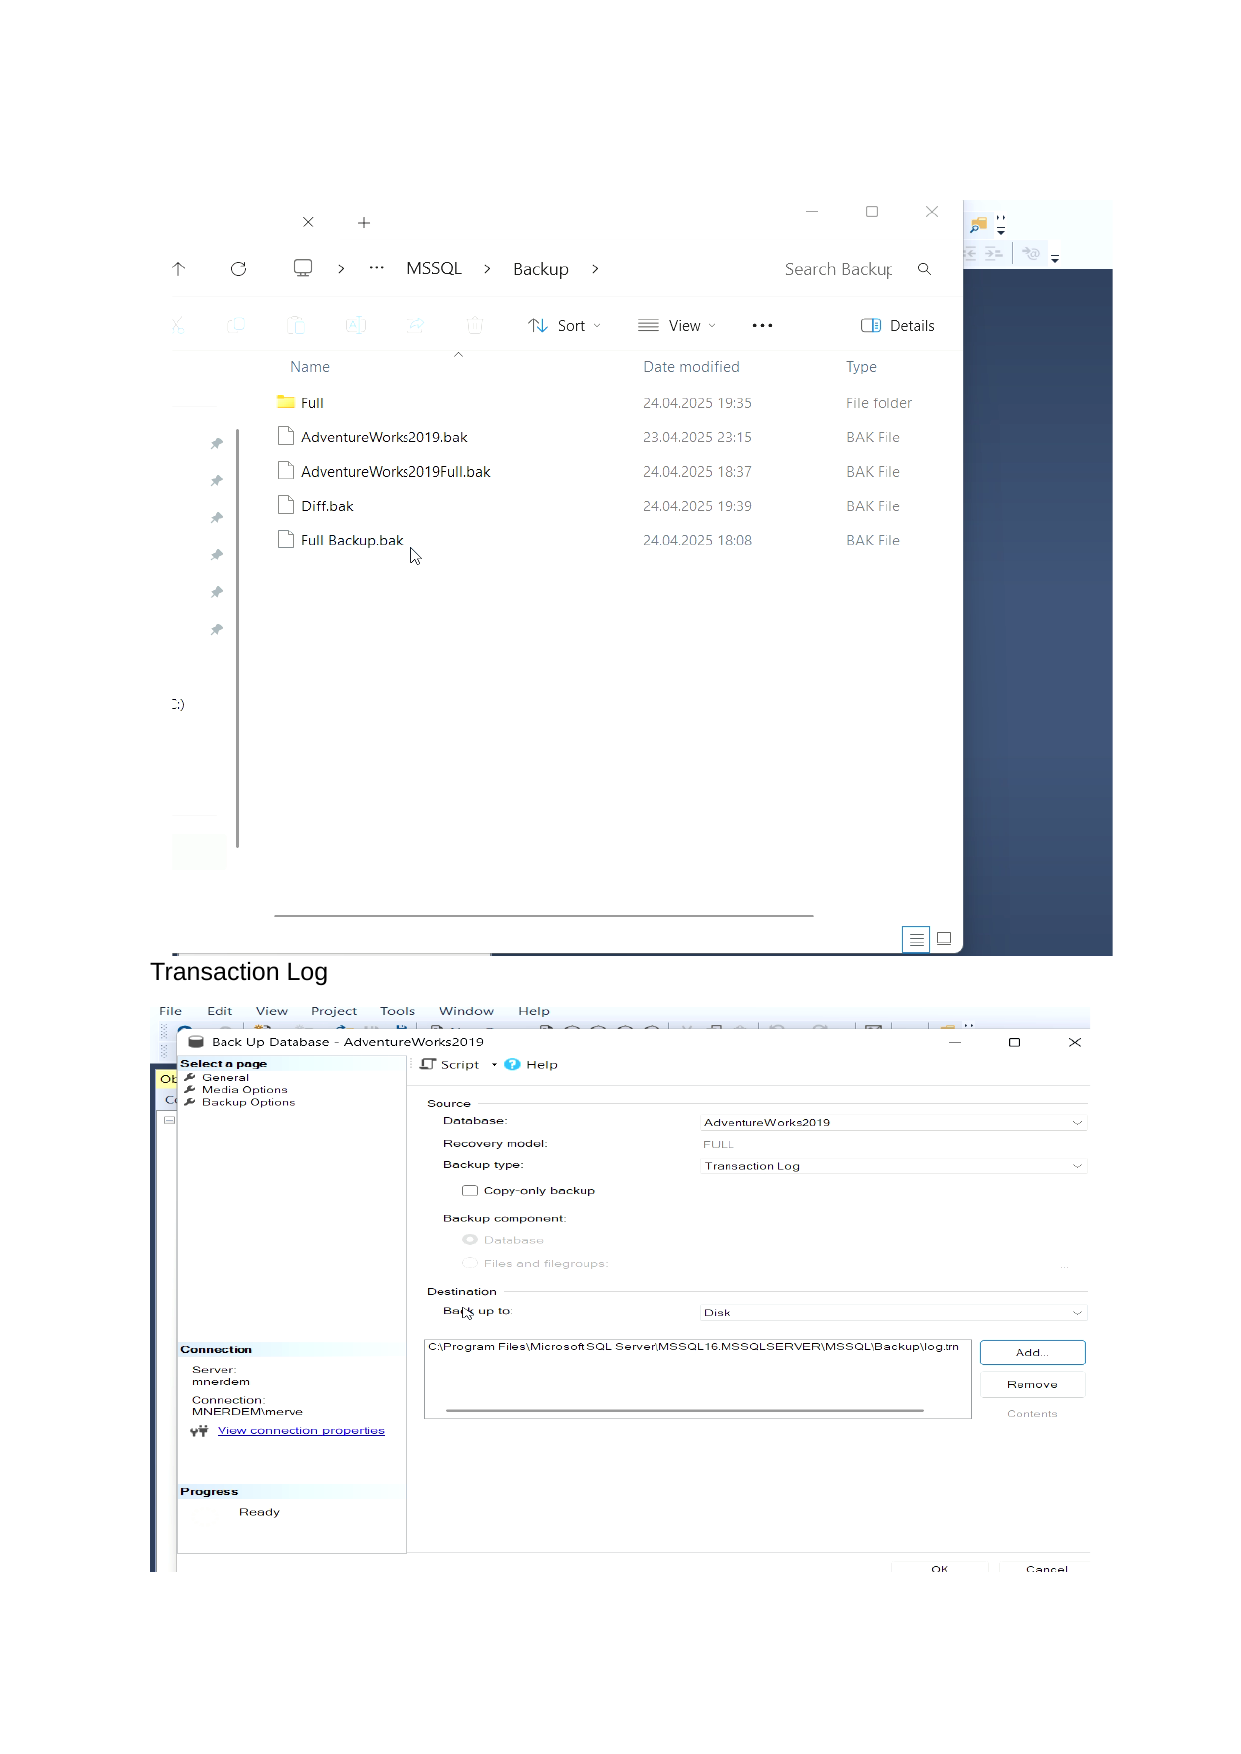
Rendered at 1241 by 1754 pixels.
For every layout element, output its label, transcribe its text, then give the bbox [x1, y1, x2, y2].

picture [172, 200, 1113, 956]
picture [150, 1007, 1091, 1572]
